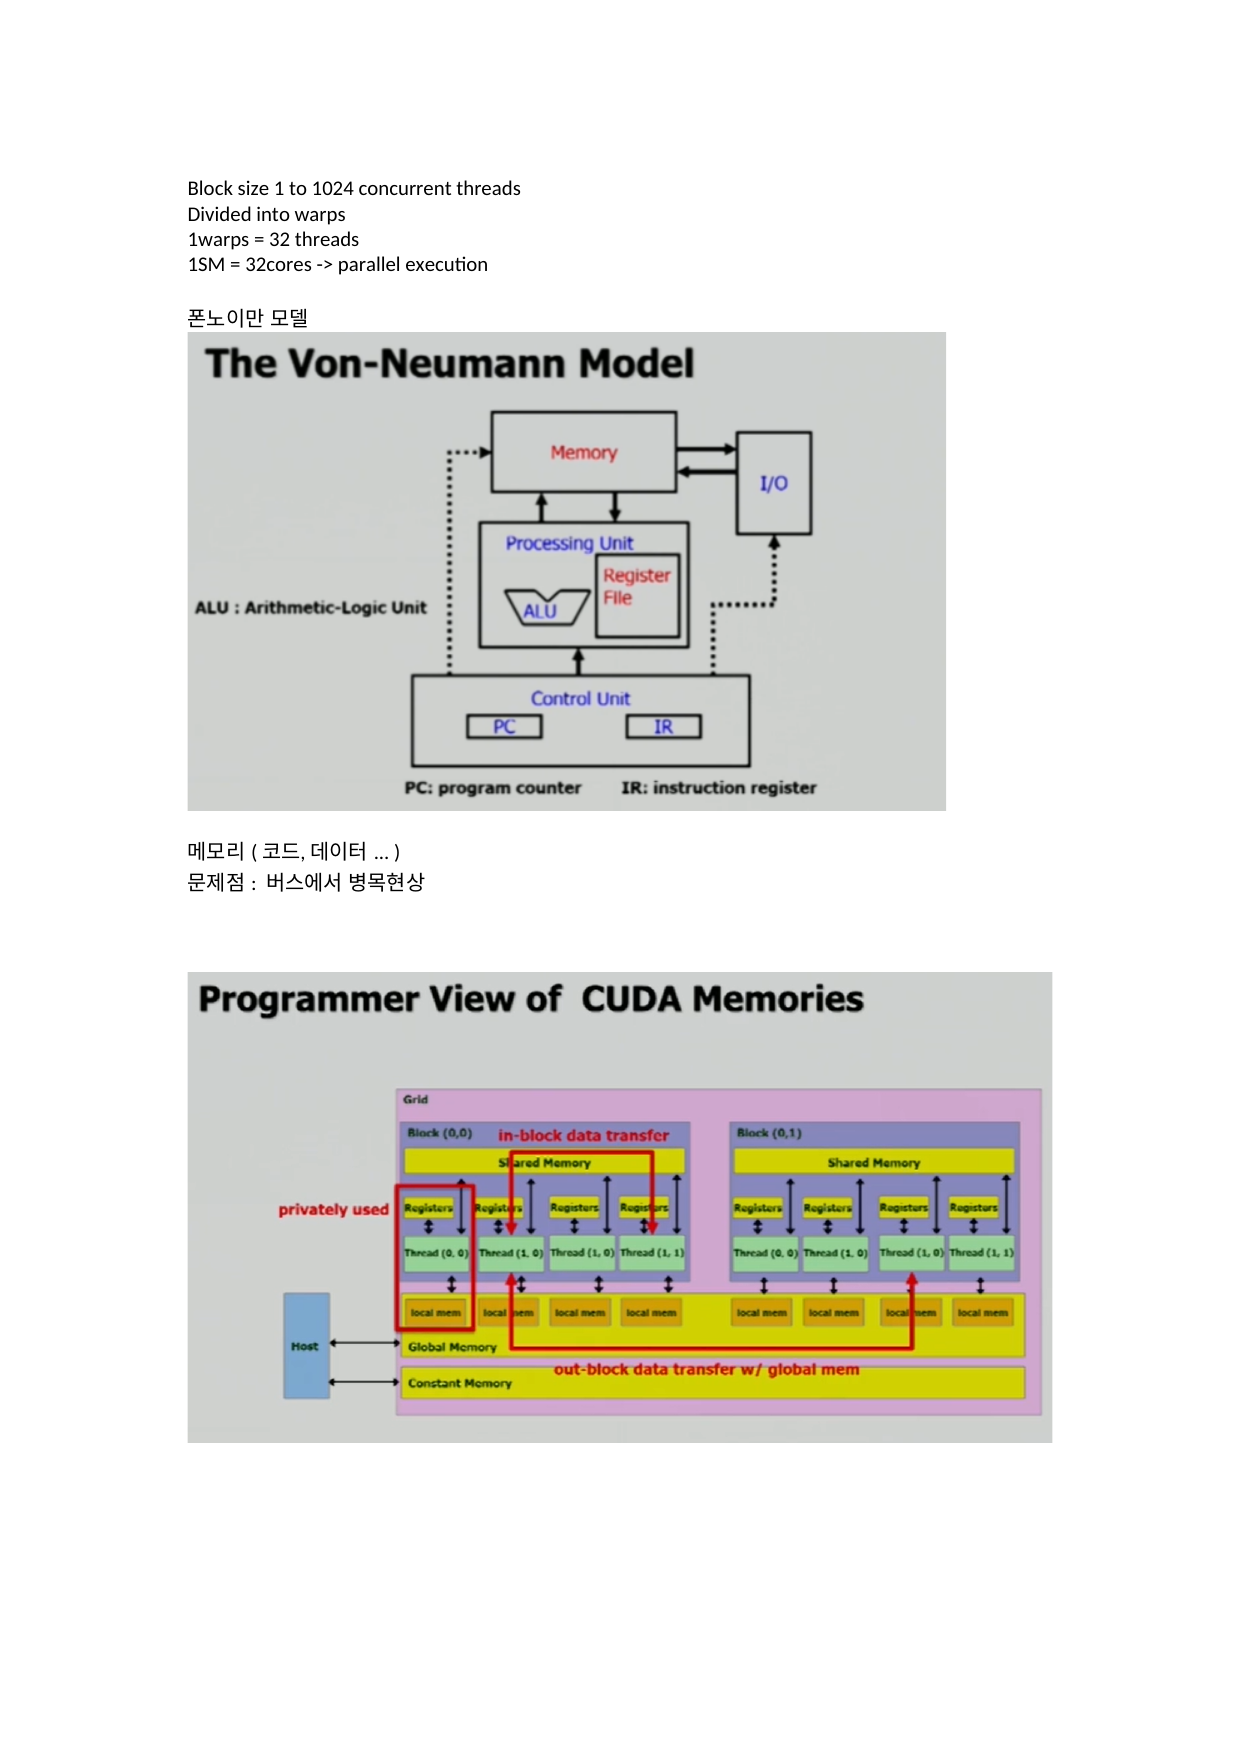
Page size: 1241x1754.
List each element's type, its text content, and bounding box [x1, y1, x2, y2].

picture [187, 332, 947, 811]
picture [187, 972, 1053, 1443]
text 폰노이만 모델 [187, 302, 1053, 333]
text 1SM = 32cores -> parallel execution [187, 252, 1053, 277]
text 메모리 ( 코드, 데이터 ... ) [187, 836, 1053, 866]
text 1warps = 32 threads [187, 226, 1053, 252]
text Block size 1 to 1024 concurrent threads [187, 175, 1053, 201]
text 문제점 : 버스에서 병목현상 [187, 866, 1053, 896]
text Divided into warps [187, 201, 1053, 226]
